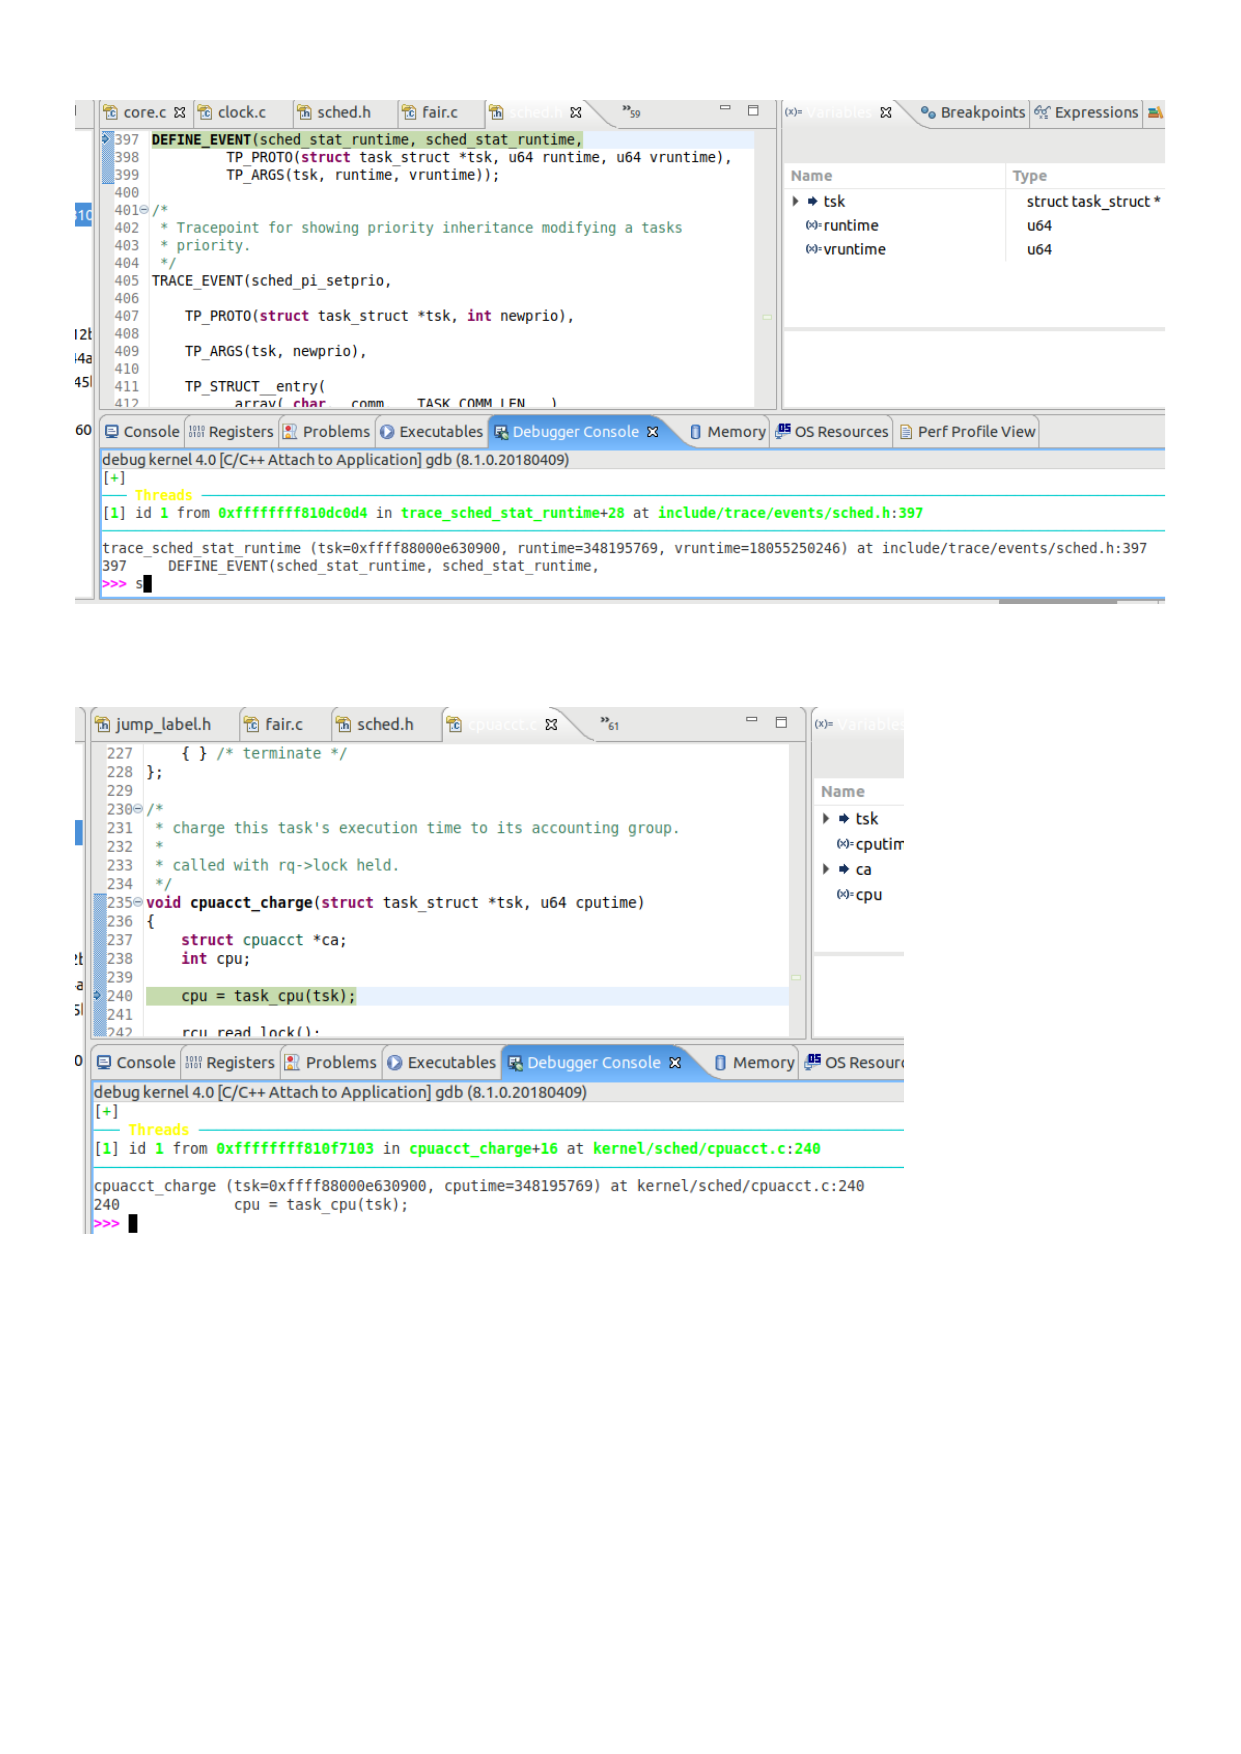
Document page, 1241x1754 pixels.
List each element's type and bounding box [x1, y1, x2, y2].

picture [75, 100, 1166, 604]
picture [75, 707, 904, 1234]
